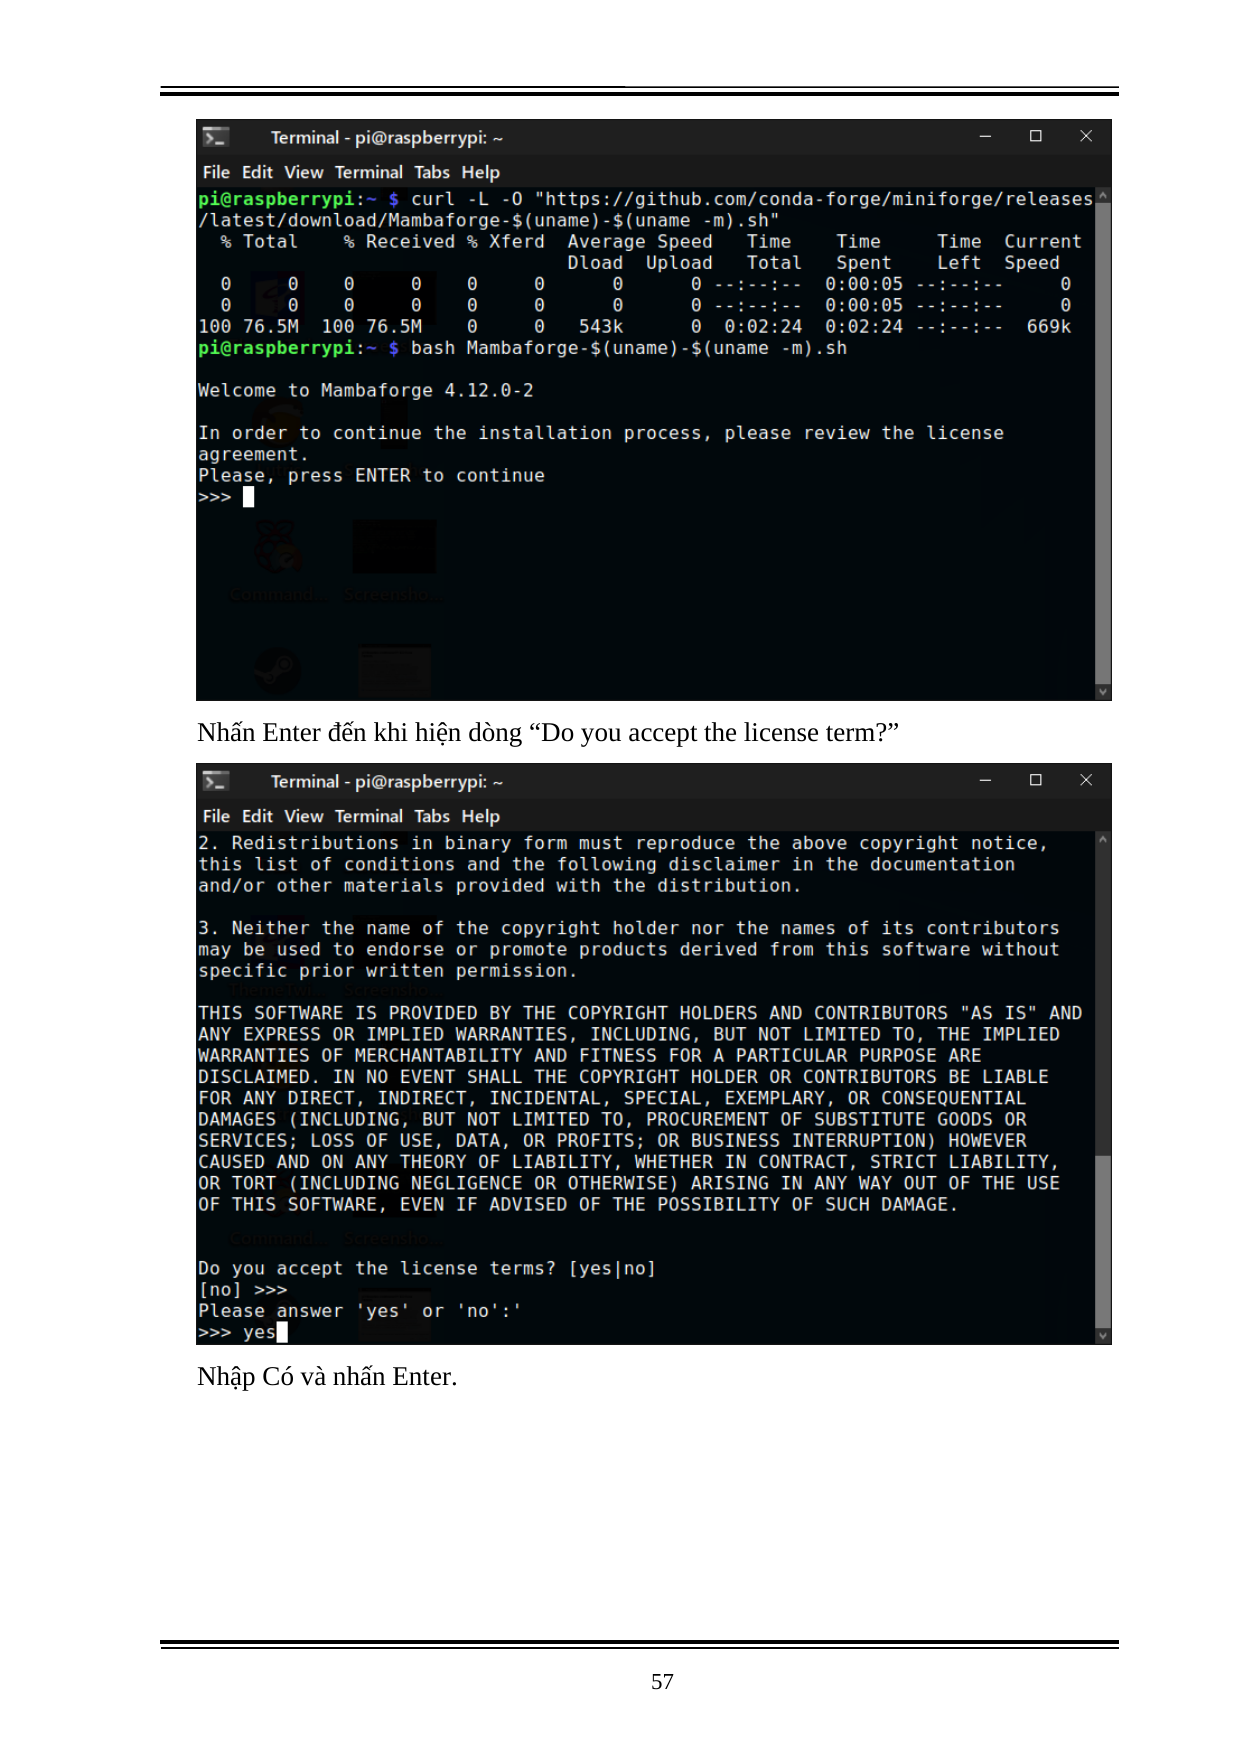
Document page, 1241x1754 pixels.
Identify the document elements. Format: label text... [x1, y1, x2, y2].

text Nhập Có và nhấn Enter. [197, 1360, 1128, 1391]
picture [196, 763, 1112, 1345]
picture [196, 119, 1112, 701]
